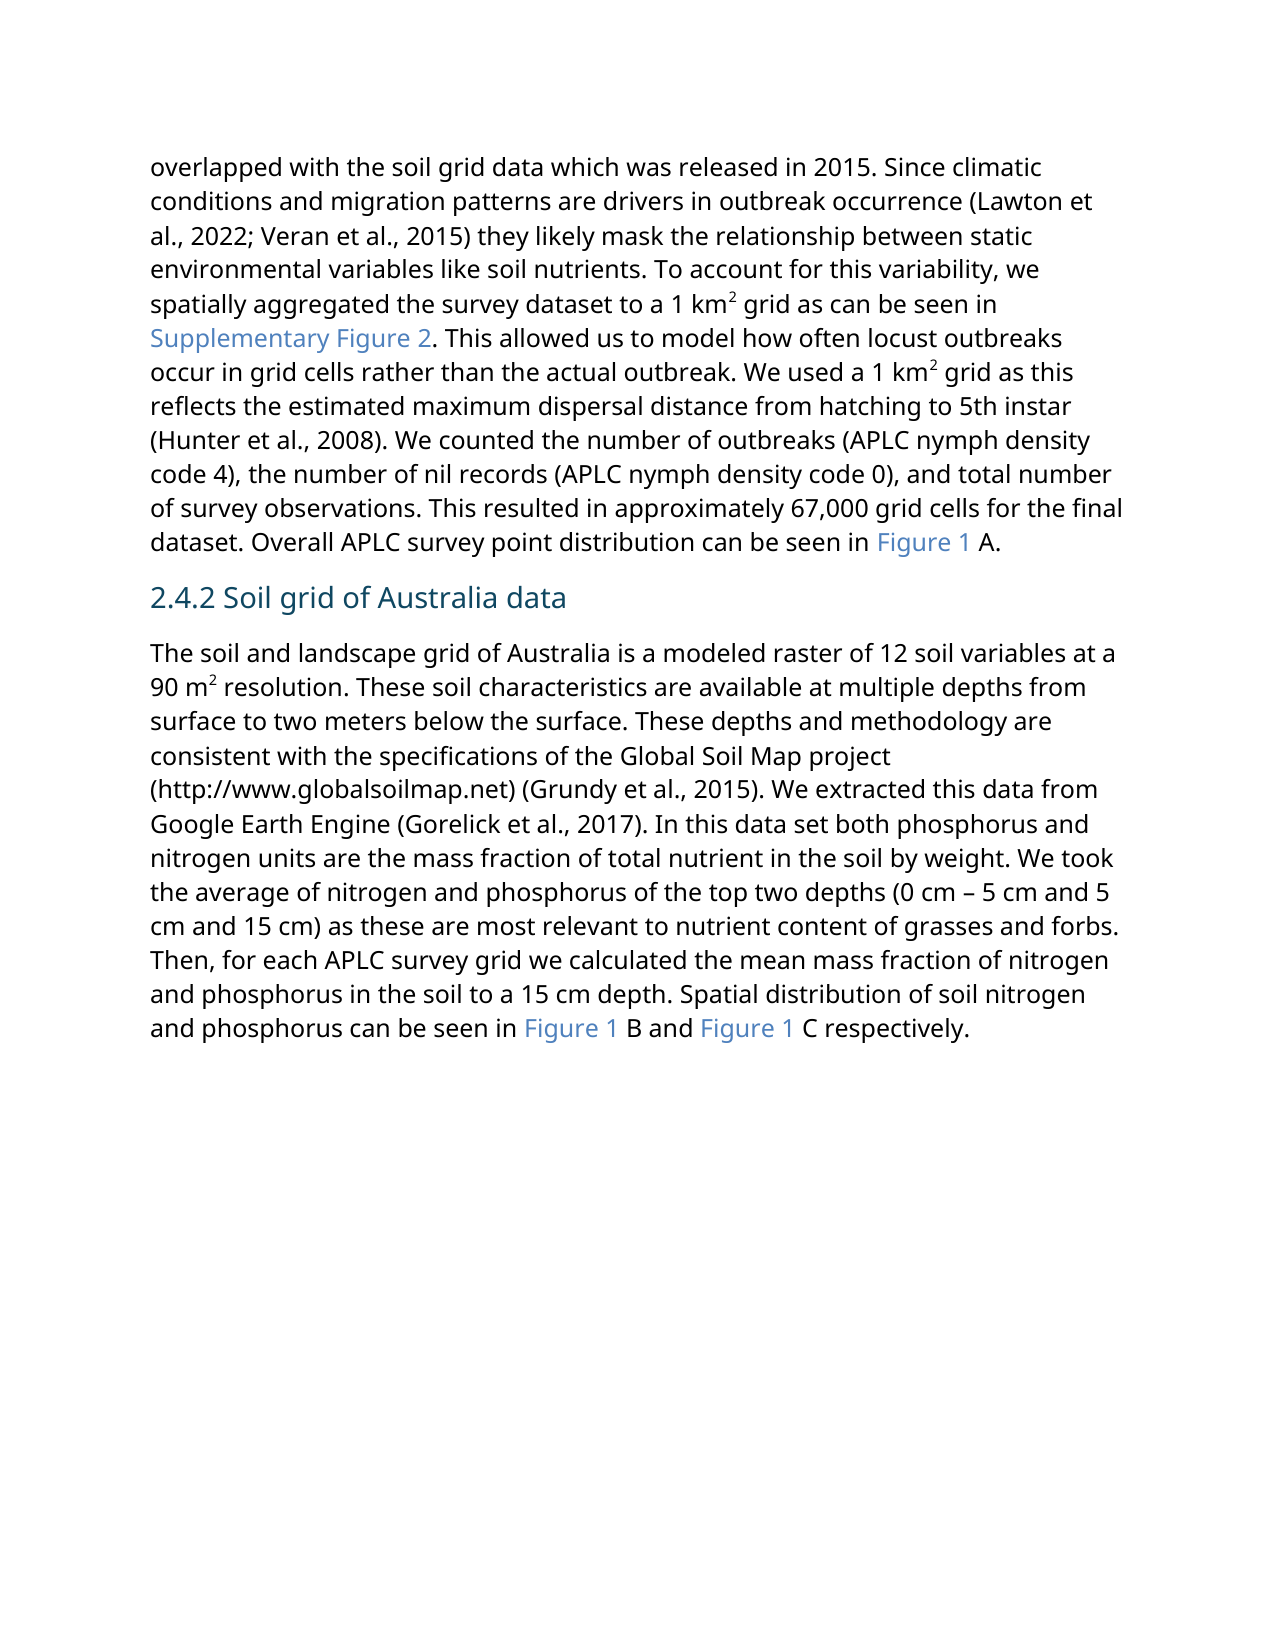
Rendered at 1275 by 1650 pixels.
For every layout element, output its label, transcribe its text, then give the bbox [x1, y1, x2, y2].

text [150, 150, 1125, 559]
text The soil and landscape grid of Australia is a modeled raster of 12 soil variables at a 90 m2 resolution. These soil characteristics are available at multiple depths from surface to two meters below the surface. These depths and methodology are consistent with the specifications of the Global Soil Map project (http://www.globalsoilmap.net) (Grundy et al., 2015). We extracted this data from Google Earth Engine (Gorelick et al., 2017). In this data set both phosphorus and nitrogen units are the mass fraction of total nutrient in the soil by weight. We took the average of nitrogen and phosphorus of the top two depths (0 cm – 5 cm and 5 cm and 15 cm) as these are most relevant to nutrient content of grasses and forbs. Then, for each APLC survey grid we calculated the mean mass fraction of nitrogen and phosphorus in the soil to a 15 cm depth. Spatial distribution of soil nitrogen and phosphorus can be seen in Figure 1 B and Figure 1 C respectively. [150, 636, 1125, 1045]
subtitle 2.4.2 Soil grid of Australia data [150, 577, 1125, 617]
